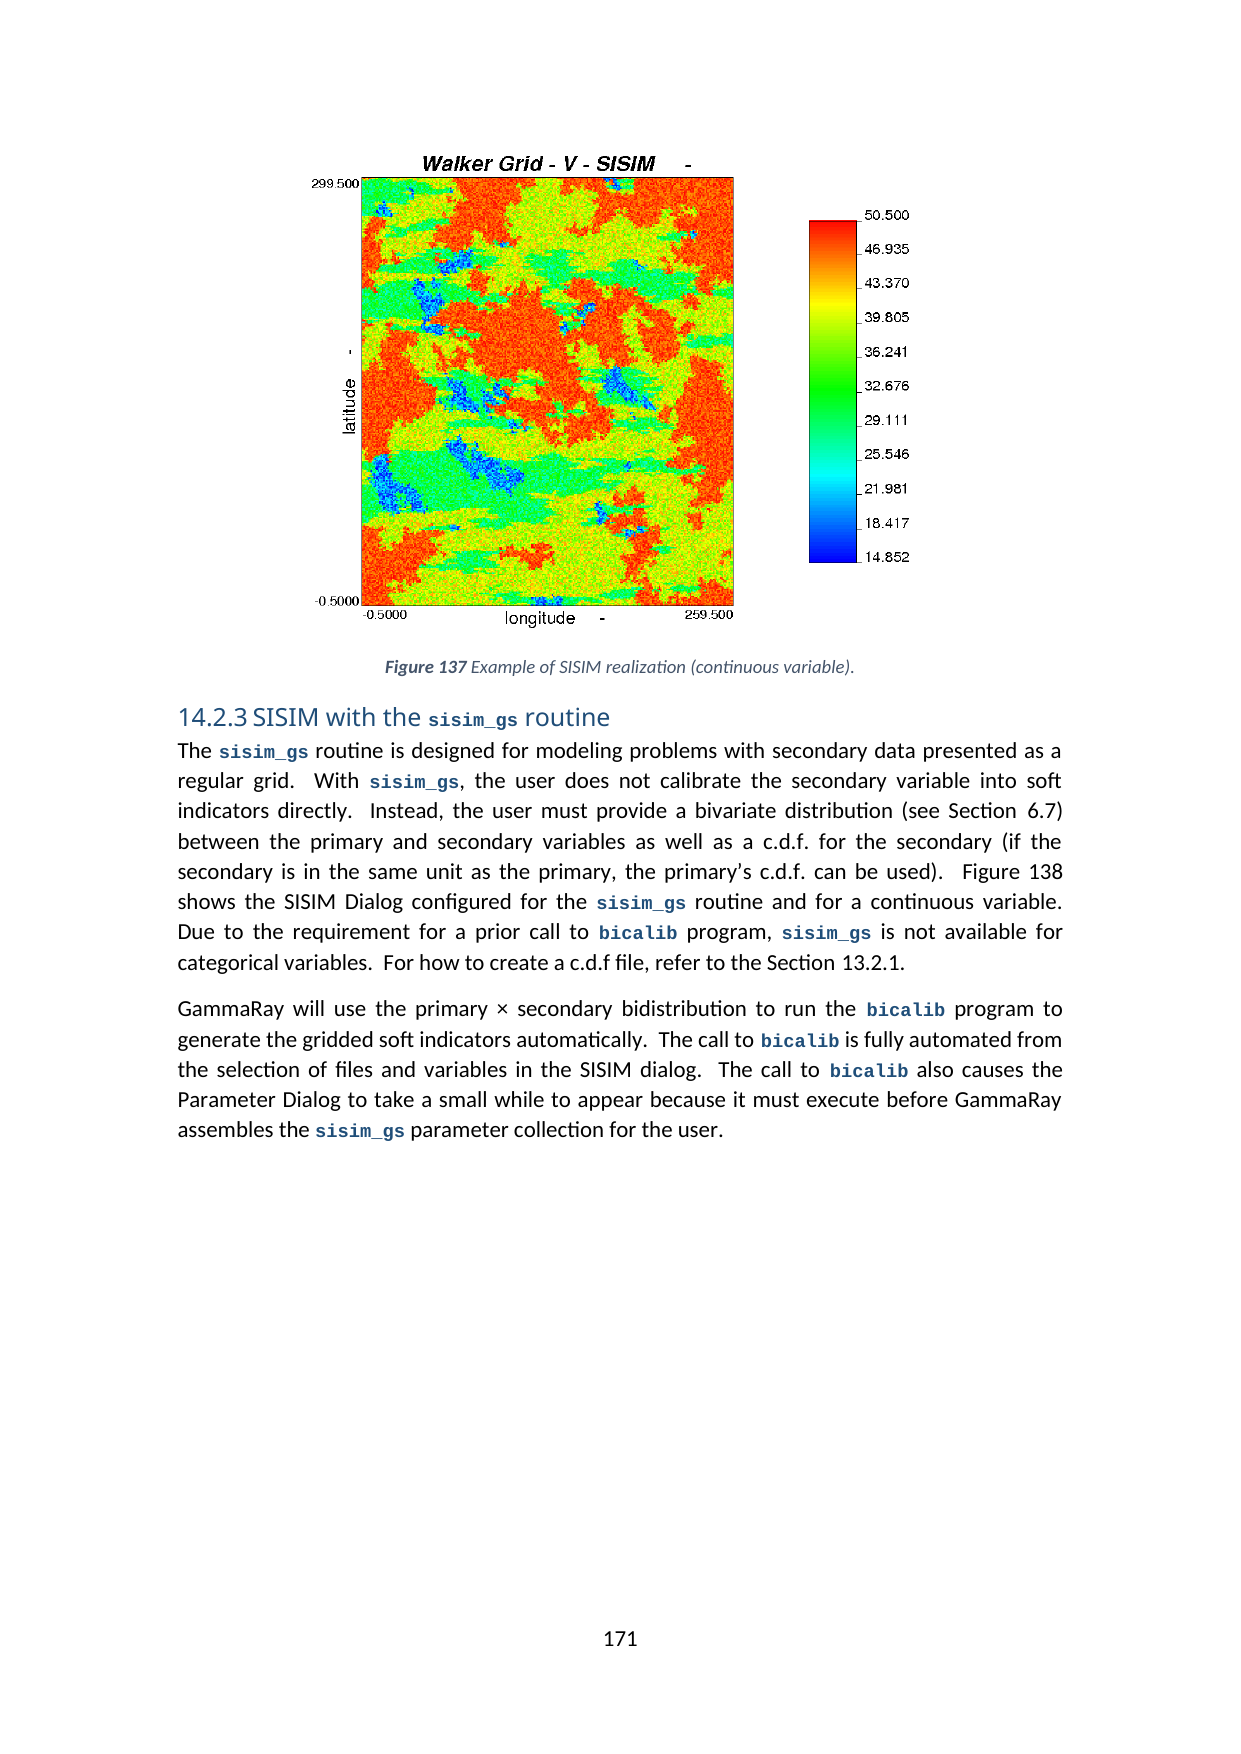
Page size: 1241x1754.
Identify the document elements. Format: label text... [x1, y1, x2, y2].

subtitle SISIM with the sisim_gs routine [177, 699, 1063, 733]
text GammaRay will use the primary × secondary bidistribution to run the bicalib program to generate the gridded soft indicators automatically. The call to bicalib is fully automated from the selection of files and variables in the SISIM dialog. The call to bicalib also causes the Parameter Dialog to take a small while to appear because it must execute before GammaRay assembles the sisim_gs parameter collection for the user. [177, 994, 1063, 1143]
text The sisim_gs routine is designed for modeling problems with secondary data presented as a regular grid. With sisim_gs, the user does not calibrate the secondary variable into soft indicators directly. Instead, the user must provide a bivariate distribution (see Section 6.7) between the primary and secondary variables as well as a c.d.f. for the secondary (if the secondary is in the same unit as the primary, the primary’s c.d.f. can be used). Figure 138 shows the SISIM Dialog configured for the sisim_gs routine and for a continuous variable. Due to the requirement for a prior call to bicalib program, sisim_gs is not available for categorical variables. For how to create a c.d.f file, refer to the Section 13.2.1. [177, 736, 1063, 976]
text Figure 137 Example of SISIM realization (continuous variable). [177, 656, 1063, 678]
picture [309, 147, 931, 637]
